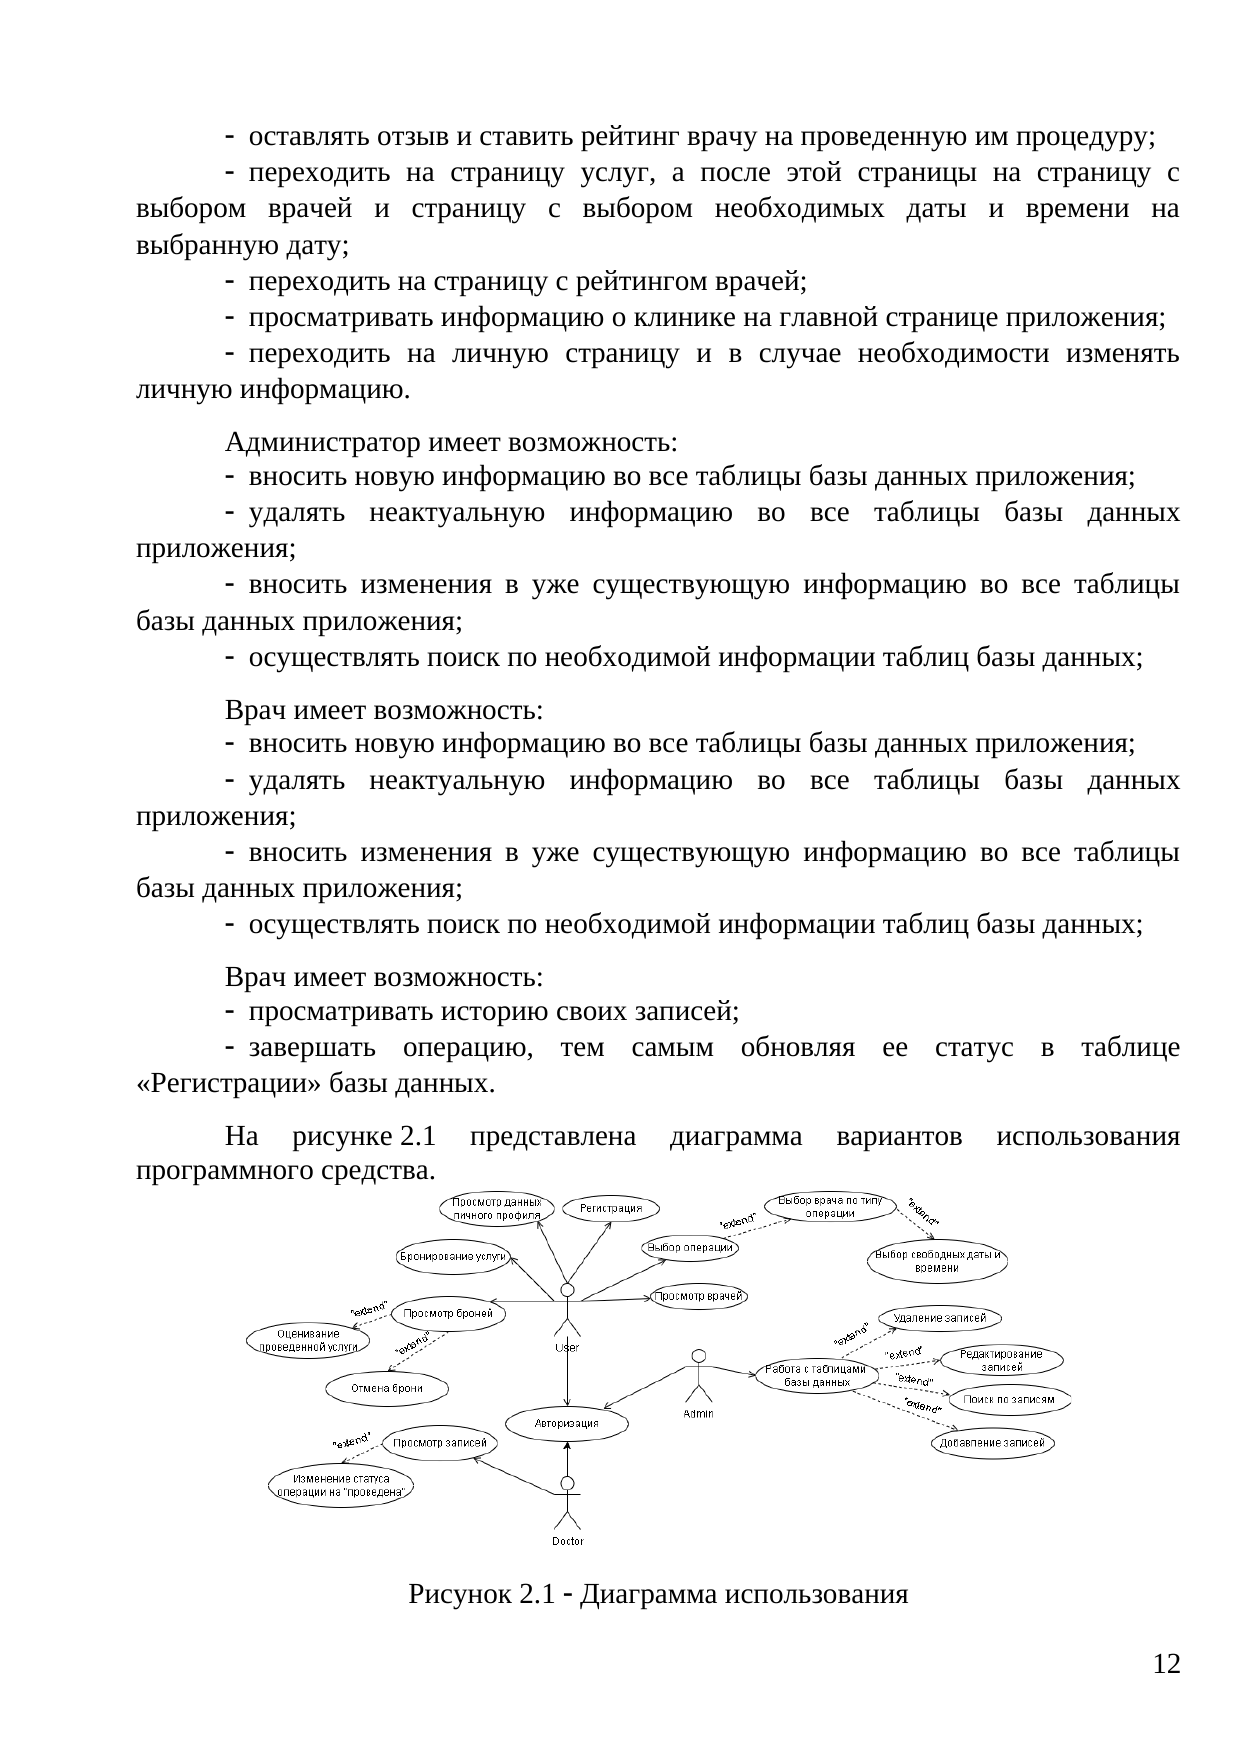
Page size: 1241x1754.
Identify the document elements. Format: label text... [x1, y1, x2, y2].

list просматривать информацию о клинике на главной странице приложения; [136, 299, 1181, 333]
list просматривать историю своих записей; [136, 993, 1181, 1027]
list вносить новую информацию во все таблицы базы данных приложения; [136, 726, 1181, 759]
list оставлять отзыв и ставить рейтинг врачу на проведенную им процедуру; [136, 118, 1181, 152]
list переходить на страницу с рейтингом врачей; [136, 263, 1181, 297]
list осуществлять поиск по необходимой информации таблиц базы данных; [136, 907, 1181, 940]
list вносить новую информацию во все таблицы базы данных приложения; [136, 458, 1181, 492]
text Врач имеет возможность: [136, 692, 1181, 726]
list переходить на страницу услуг, а после этой страницы на страницу с выбором врачей и страницу с выбором необходимых даты и времени на выбранную дату; [136, 154, 1181, 260]
list вносить изменения в уже существующую информацию во все таблицы базы данных приложения; [136, 567, 1181, 636]
list удалять неактуальную информацию во все таблицы базы данных приложения; [136, 494, 1181, 564]
picture [246, 1185, 1072, 1548]
list переходить на личную страницу и в случае необходимости изменять личную информацию. [136, 335, 1181, 405]
list осуществлять поиск по необходимой информации таблиц базы данных; [136, 639, 1181, 673]
text Рисунок 2.1 Диаграмма использования [136, 1577, 1181, 1610]
text На рисунке 2.1 представлена диаграмма вариантов использования программного средства. [136, 1118, 1181, 1185]
text Врач имеет возможность: [136, 959, 1181, 993]
list удалять неактуальную информацию во все таблицы базы данных приложения; [136, 762, 1181, 832]
text Администратор имеет возможность: [136, 424, 1181, 458]
list вносить изменения в уже существующую информацию во все таблицы базы данных приложения; [136, 834, 1181, 904]
list завершать операцию, тем самым обновляя ее статус в таблице «Регистрации» базы данных. [136, 1029, 1181, 1099]
